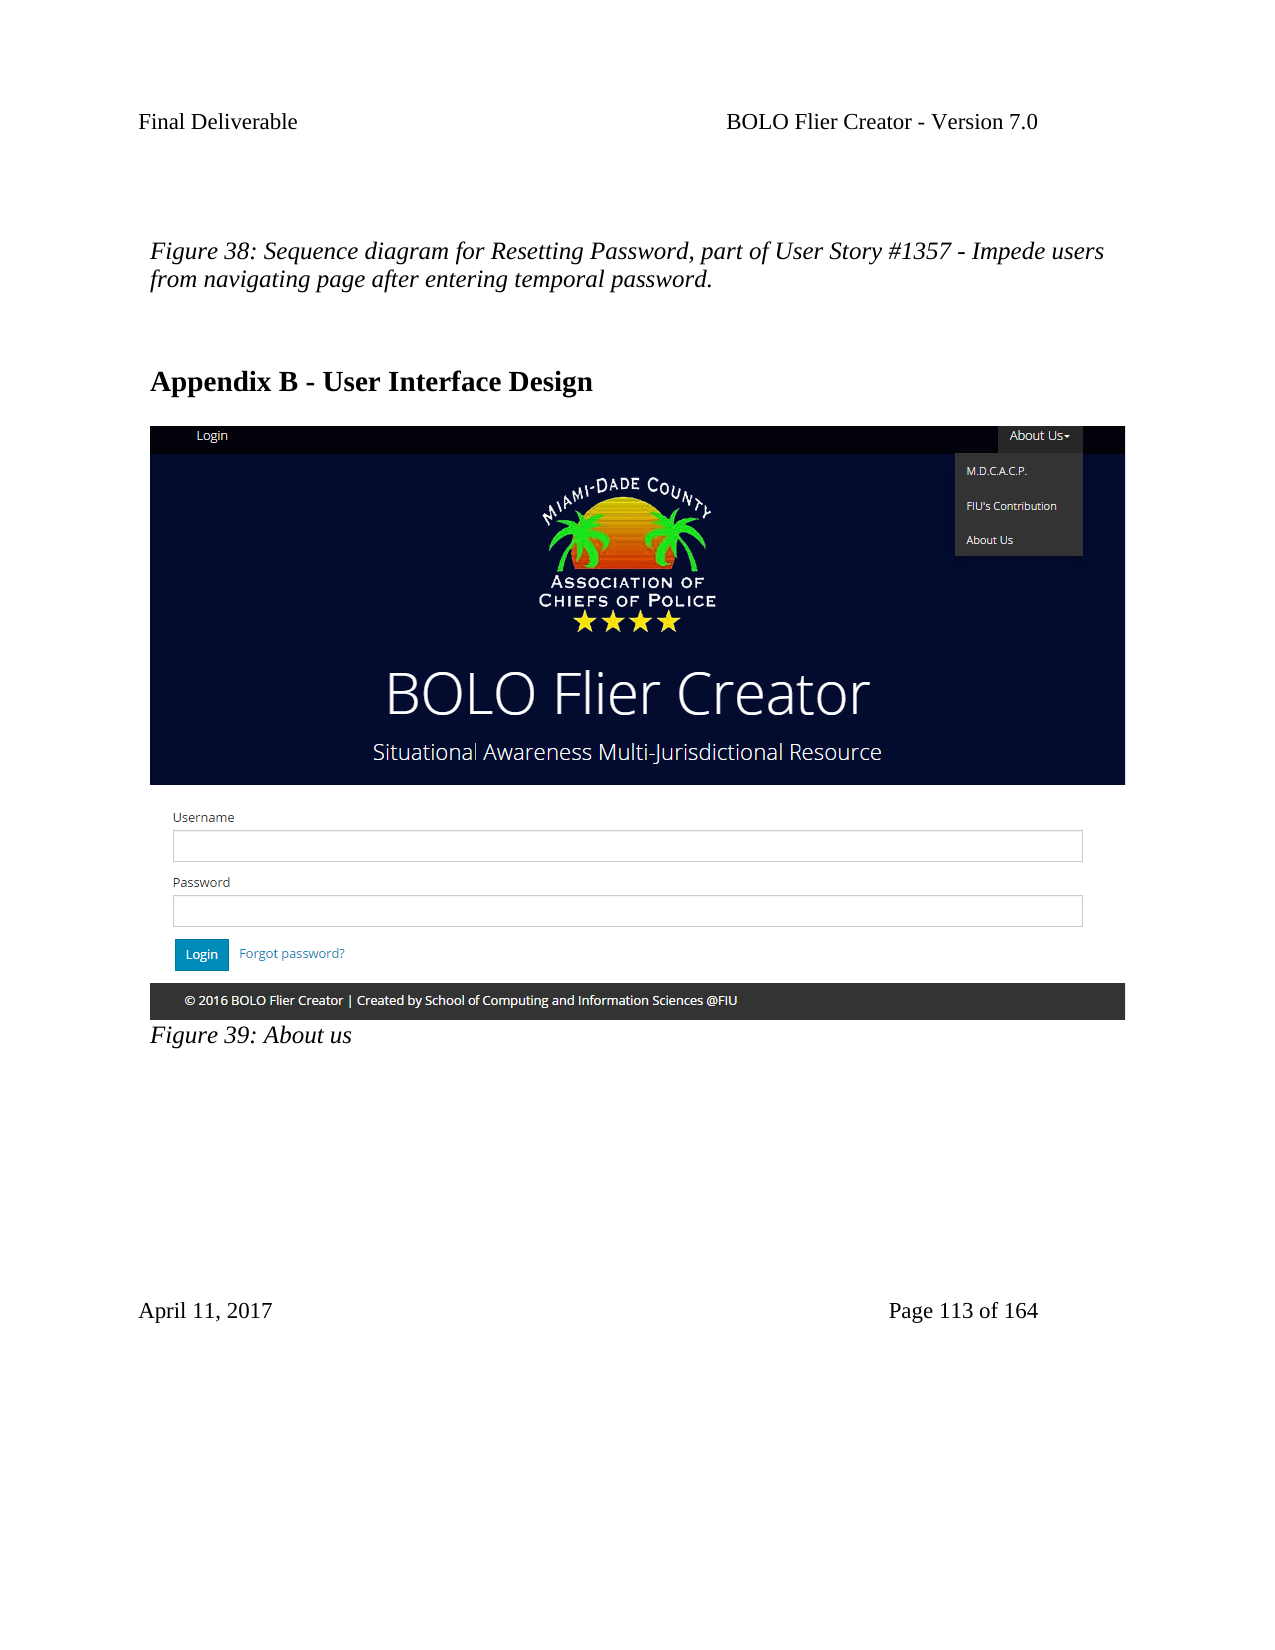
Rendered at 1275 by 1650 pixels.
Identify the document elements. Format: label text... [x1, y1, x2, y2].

subtitle Appendix B - User Interface Design [150, 364, 1125, 397]
text Figure 39: About us [150, 1020, 1125, 1048]
text Figure 38: Sequence diagram for Resetting Password, part of User Story #1357 - Impede users from navigating page after entering temporal password. [150, 236, 1125, 293]
picture [150, 426, 1125, 1020]
